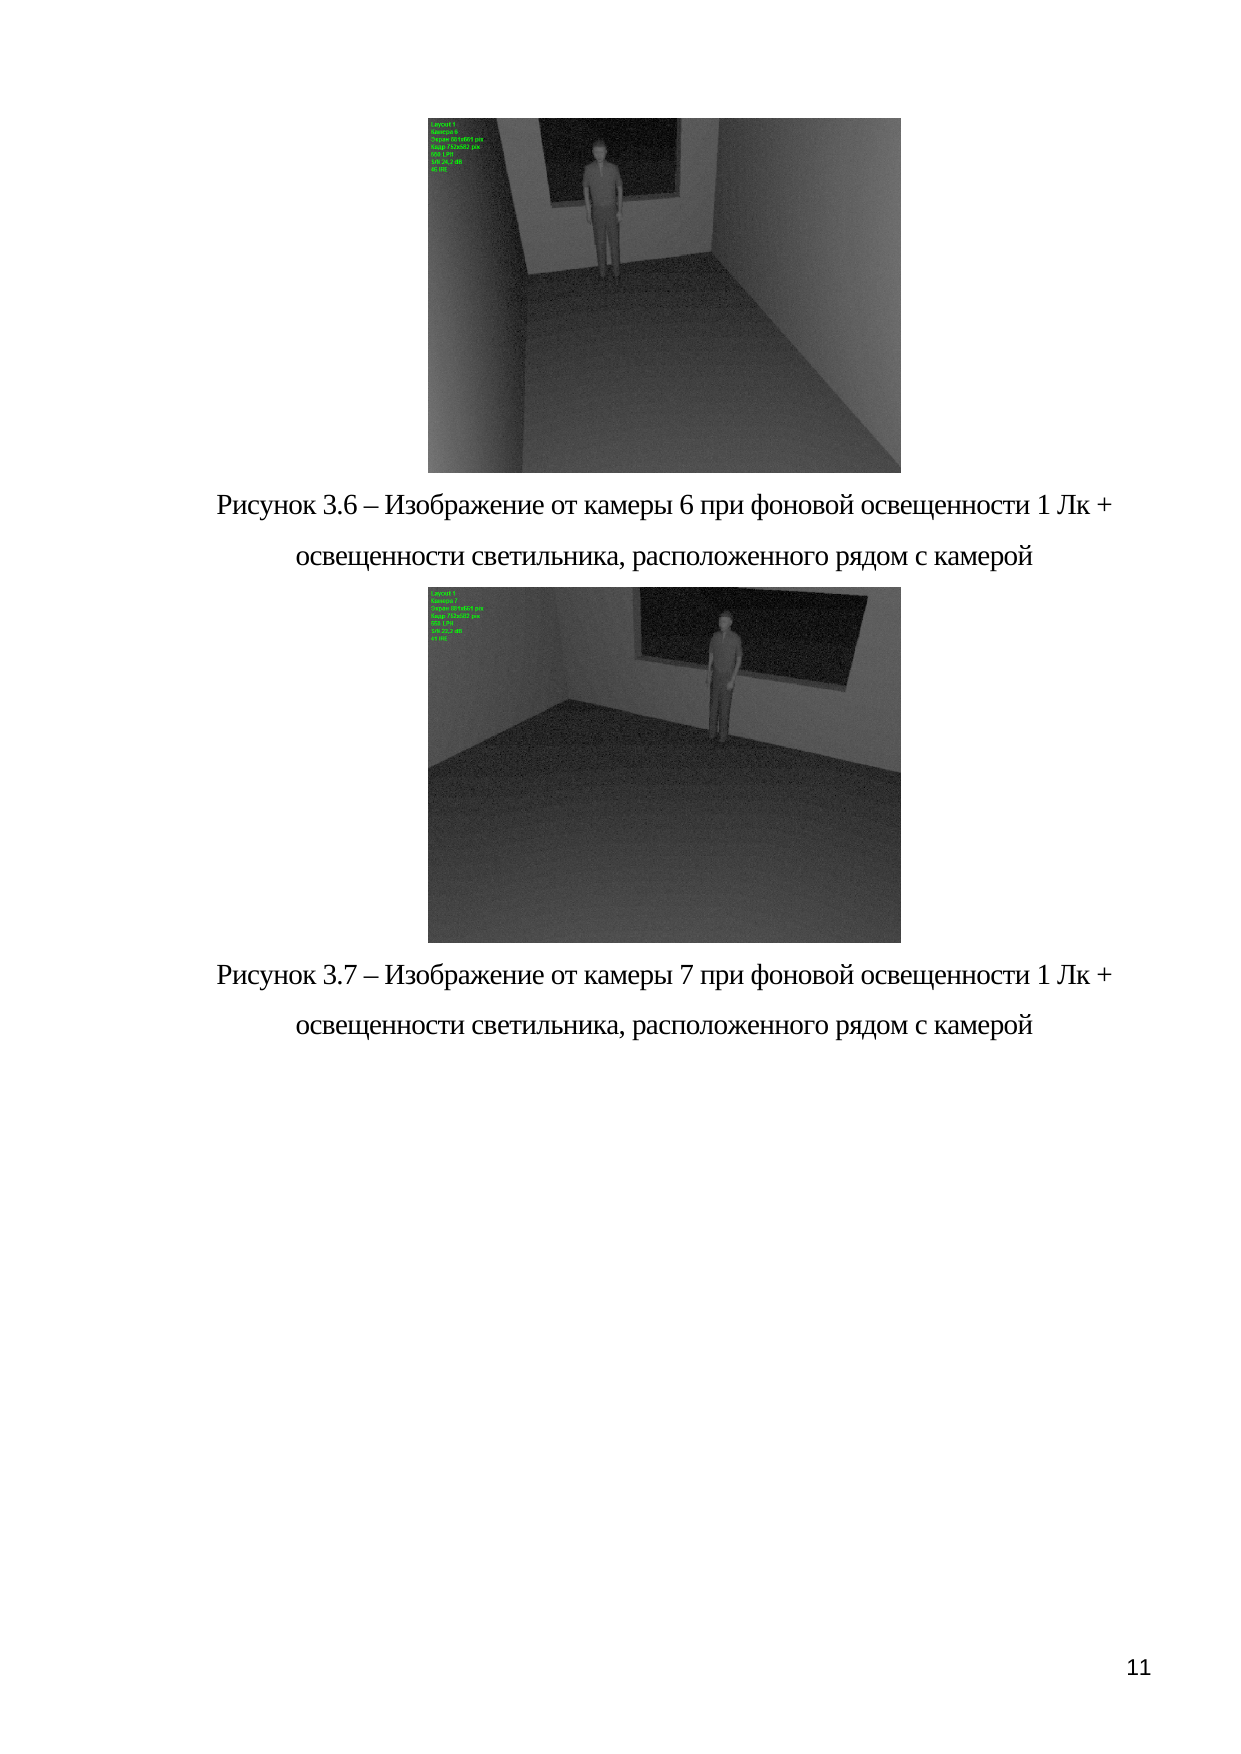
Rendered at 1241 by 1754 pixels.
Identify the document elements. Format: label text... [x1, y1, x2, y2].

text Рисунок 3.7 – Изображение от камеры 7 при фоновой освещенности 1 Лк + освещенности светильника, расположенного рядом с камерой [177, 957, 1152, 1041]
picture [428, 587, 901, 943]
picture [428, 118, 901, 473]
text Рисунок 3.6 – Изображение от камеры 6 при фоновой освещенности 1 Лк + освещенности светильника, расположенного рядом с камерой [177, 487, 1152, 571]
